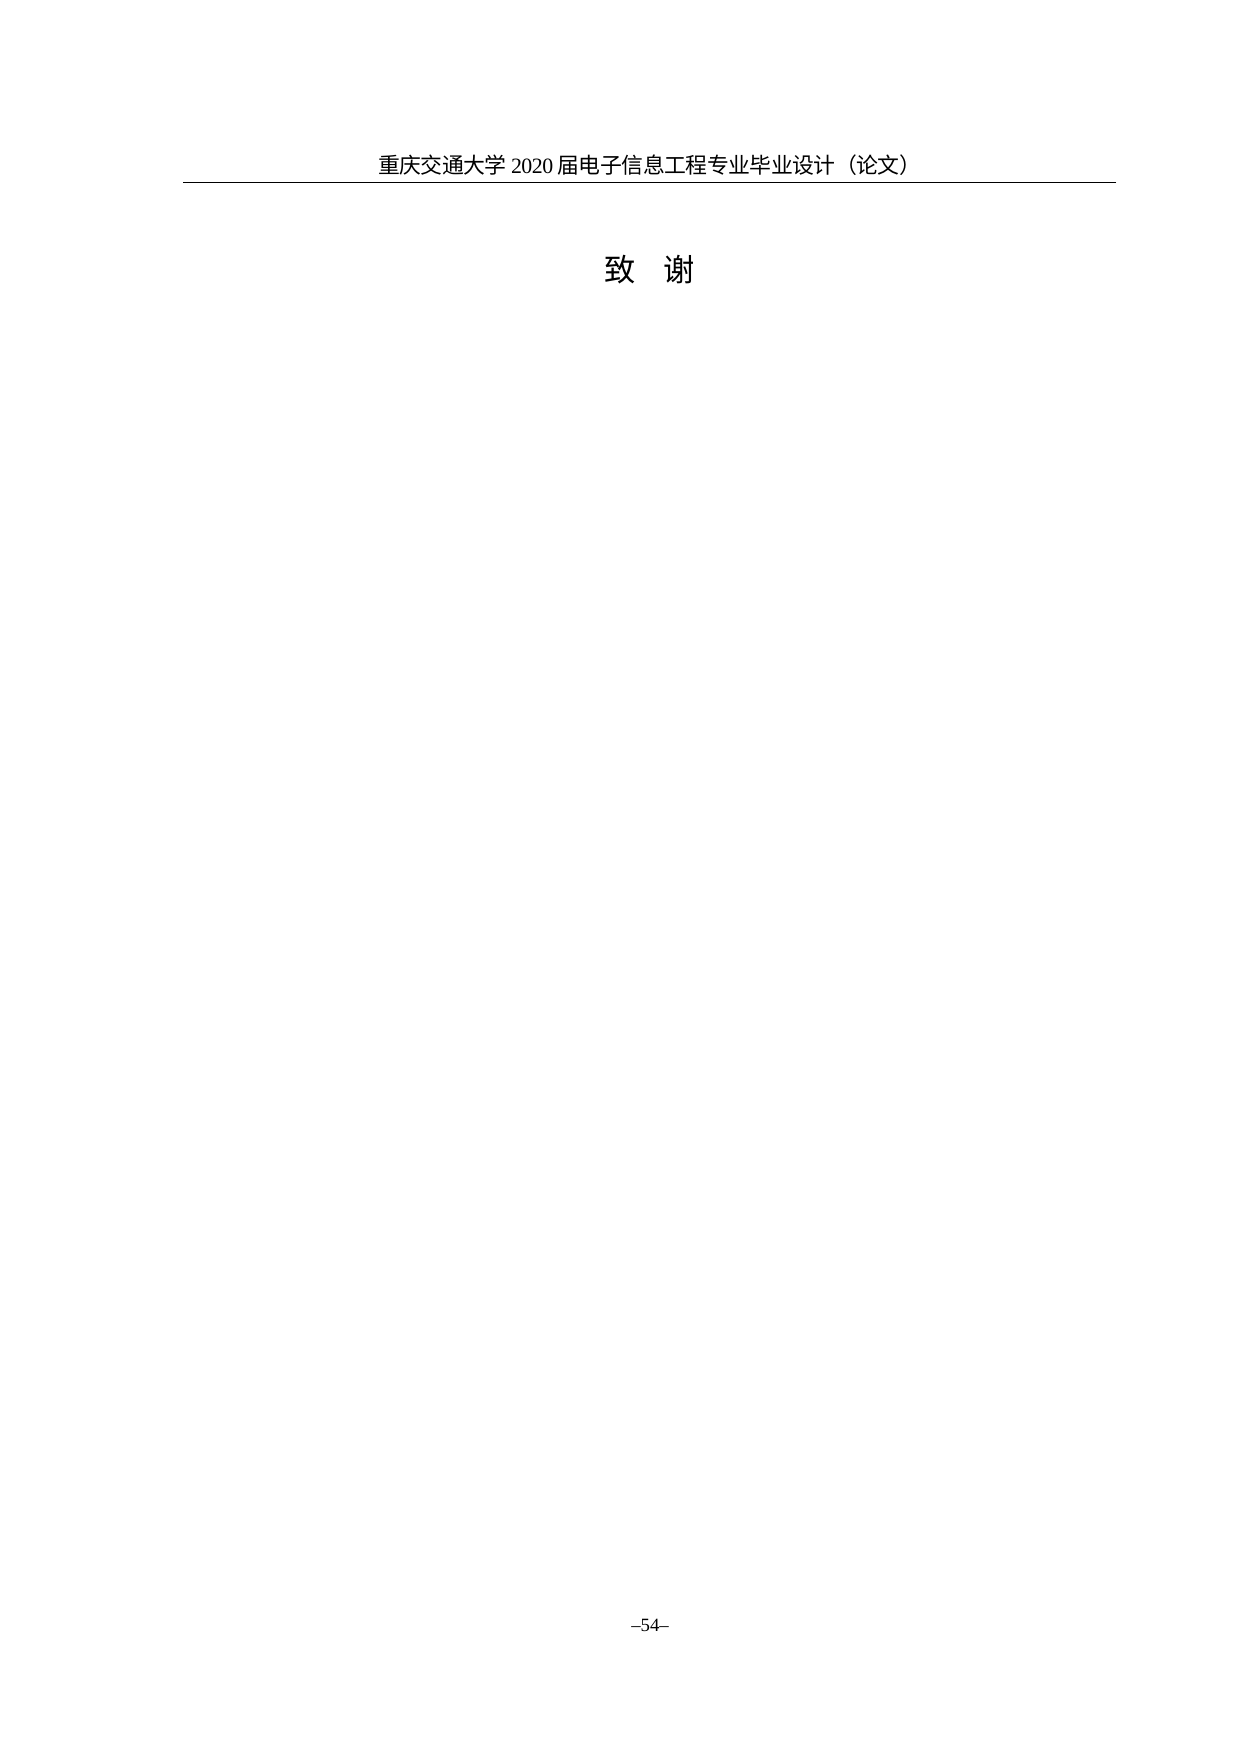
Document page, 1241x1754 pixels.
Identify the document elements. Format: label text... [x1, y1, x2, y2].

subtitle 致 谢 [183, 246, 1116, 291]
